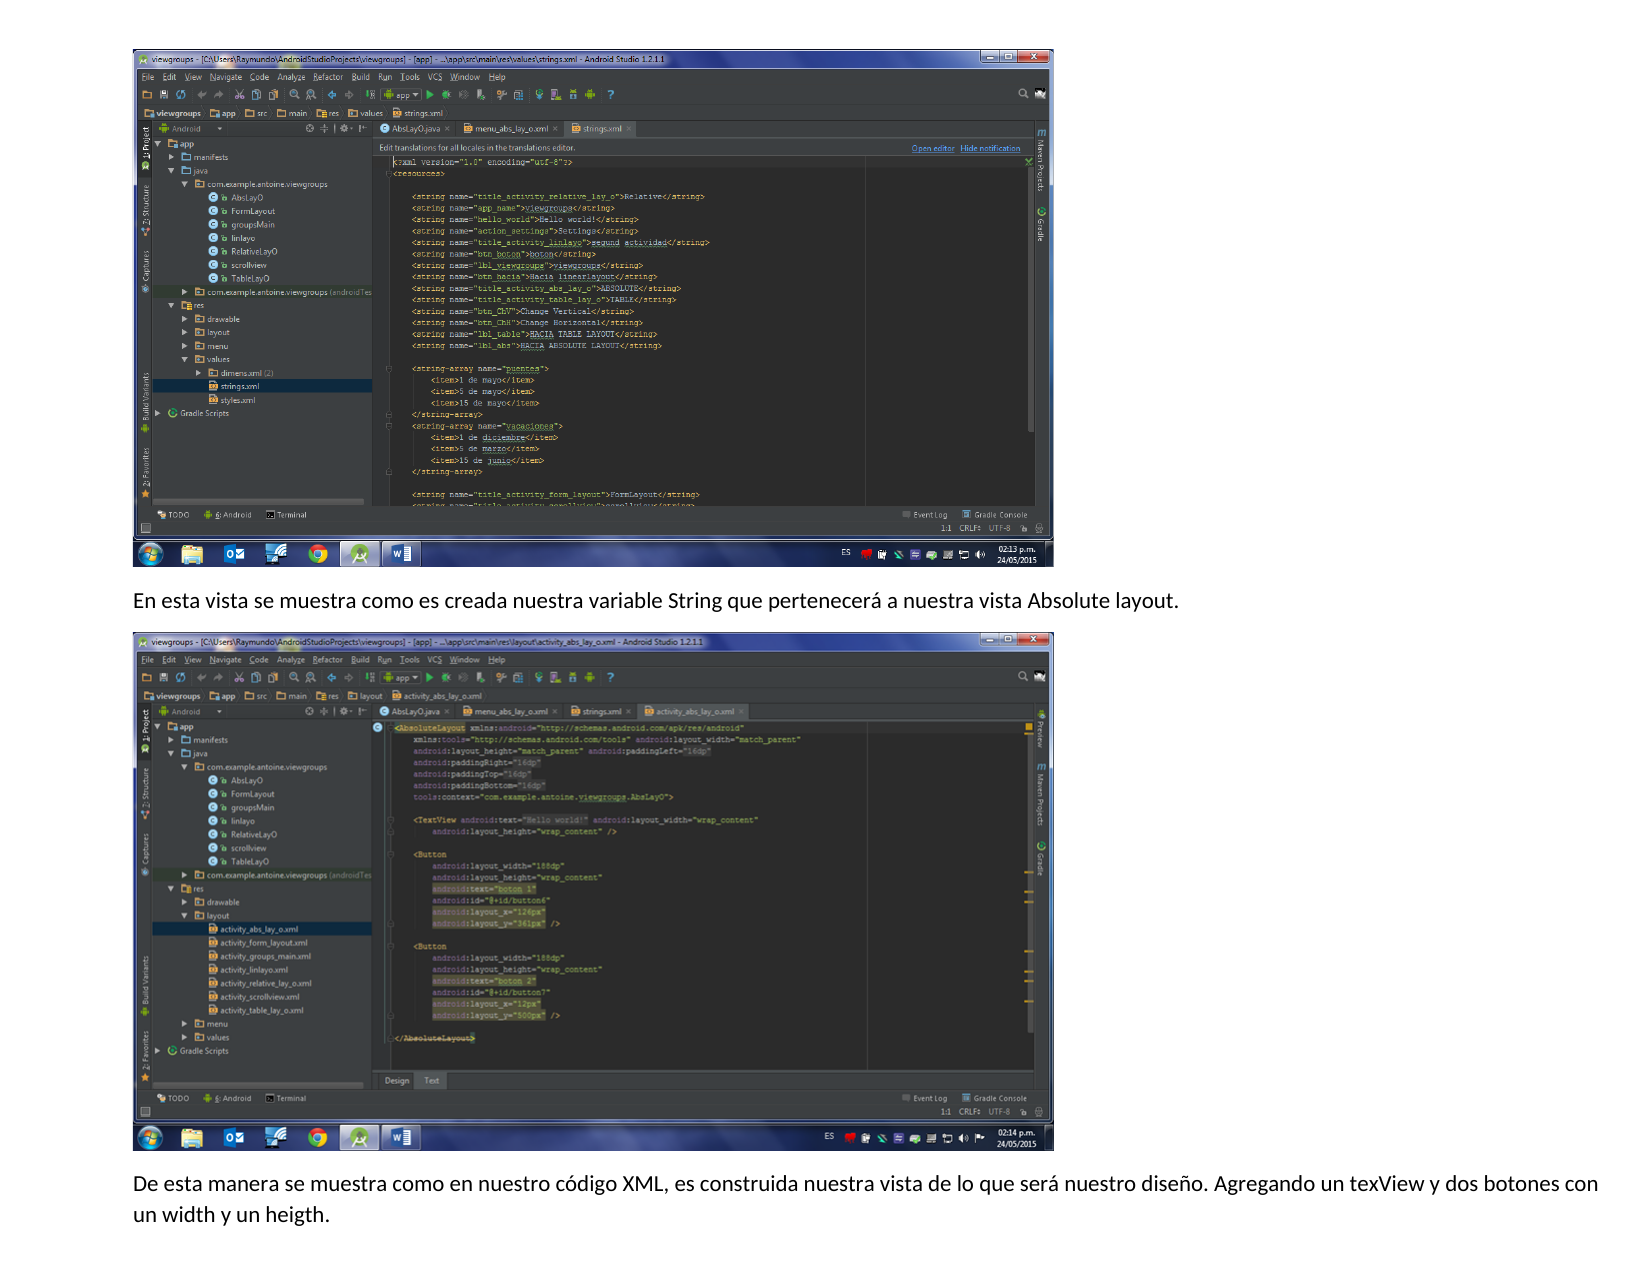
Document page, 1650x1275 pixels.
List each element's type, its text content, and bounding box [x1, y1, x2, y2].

picture [132, 632, 1054, 1151]
text De esta manera se muestra como en nuestro código XML, es construida nuestra vista de lo que será nuestro diseño. Agregando un texView y dos botones con un width y un heigth. [133, 1169, 1606, 1228]
text En esta vista se muestra como es creada nuestra variable String que pertenecerá a nuestra vista Absolute layout. [133, 586, 1606, 614]
picture [132, 49, 1054, 567]
